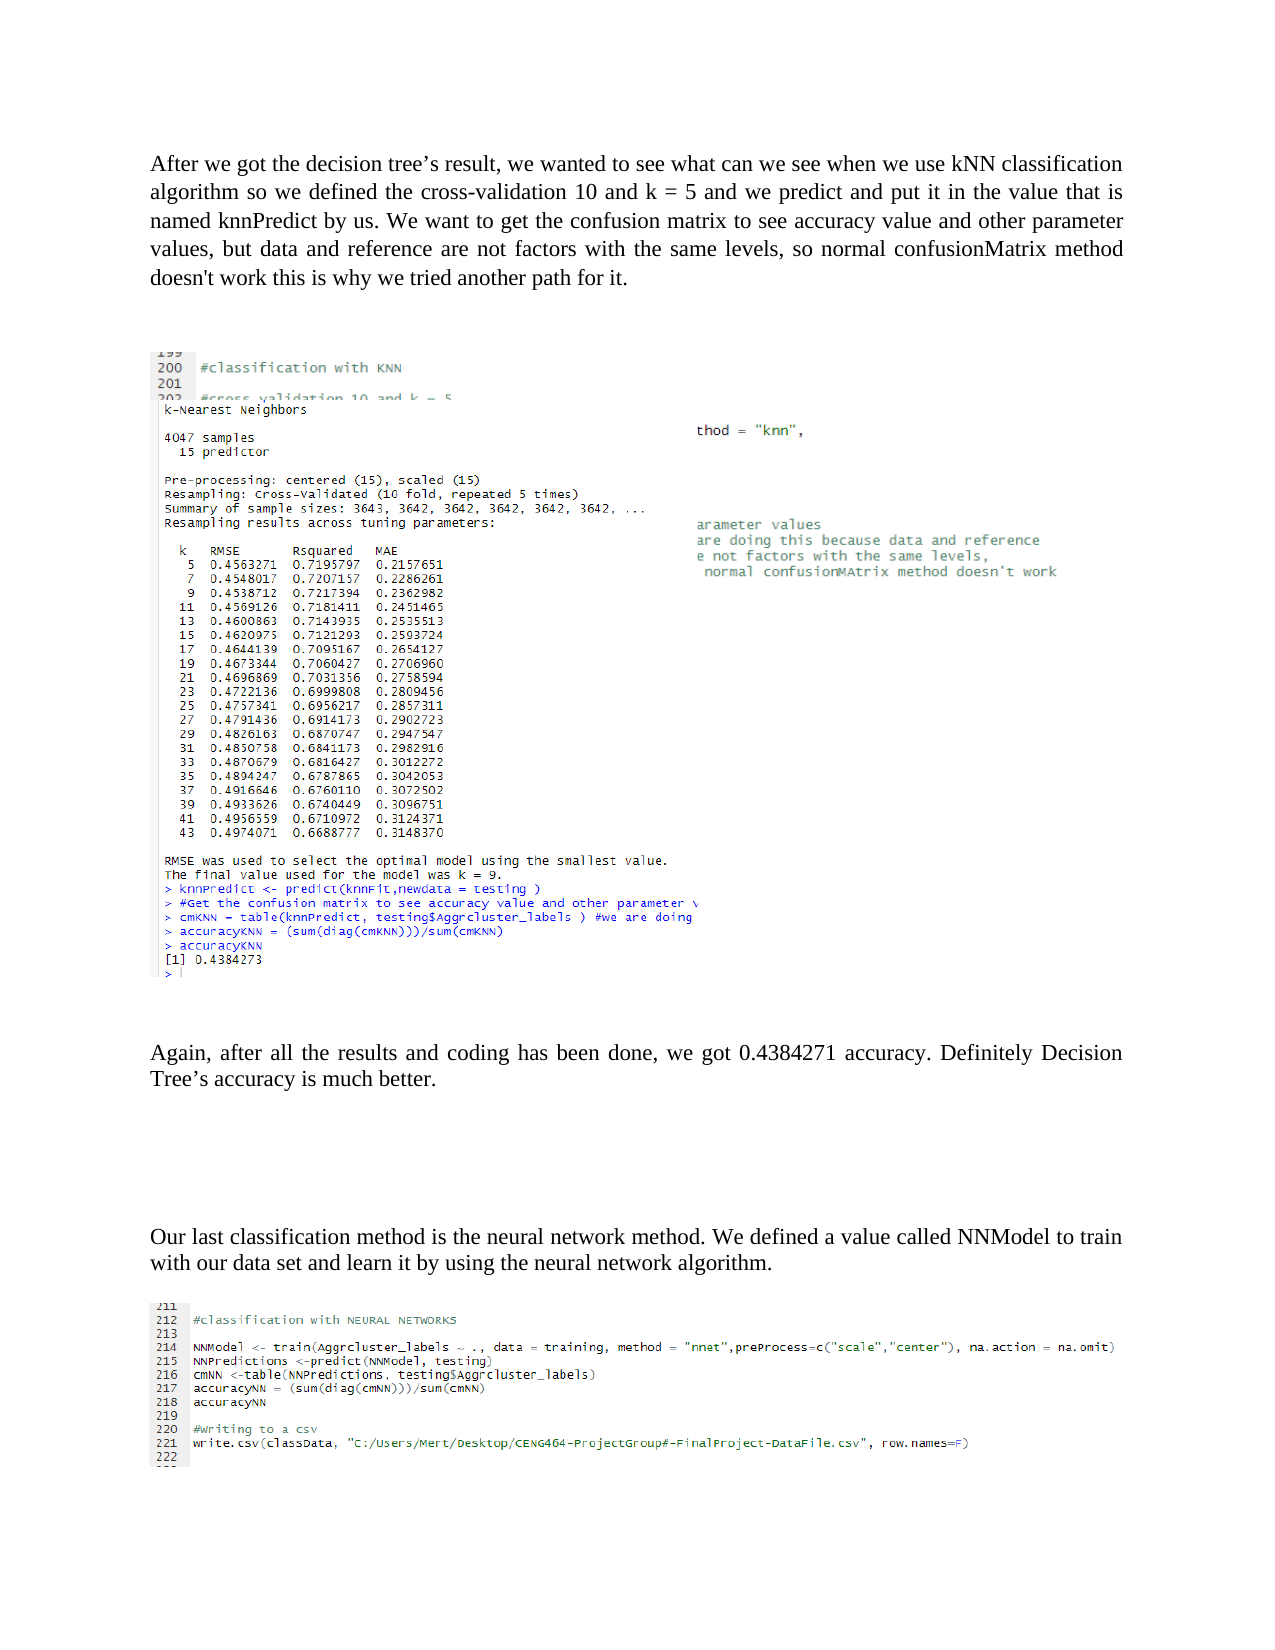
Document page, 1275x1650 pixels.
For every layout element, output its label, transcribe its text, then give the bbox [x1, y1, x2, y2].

text Our last classification method is the neural network method. We defined a value called NNModel to train with our data set and learn it by using the neural network algorithm. [150, 1223, 1125, 1276]
picture [149, 1303, 1125, 1467]
text After we got the decision tree’s result, we wanted to see what can we see when we use kNN classification algorithm so we defined the cross-validation 10 and k = 5 and we predict and put it in the value that is named knnPredict by us. We want to get the confusion matrix to see accuracy value and other parameter values, but data and reference are not factors with the same levels, so normal confusionMatrix method doesn't work this is why we tried another path for it. [150, 150, 1125, 290]
picture [150, 352, 1082, 977]
text Again, after all the results and coding has been done, we got 0.4384271 accuracy. Definitely Decision Tree’s accuracy is much better. [150, 1039, 1125, 1091]
